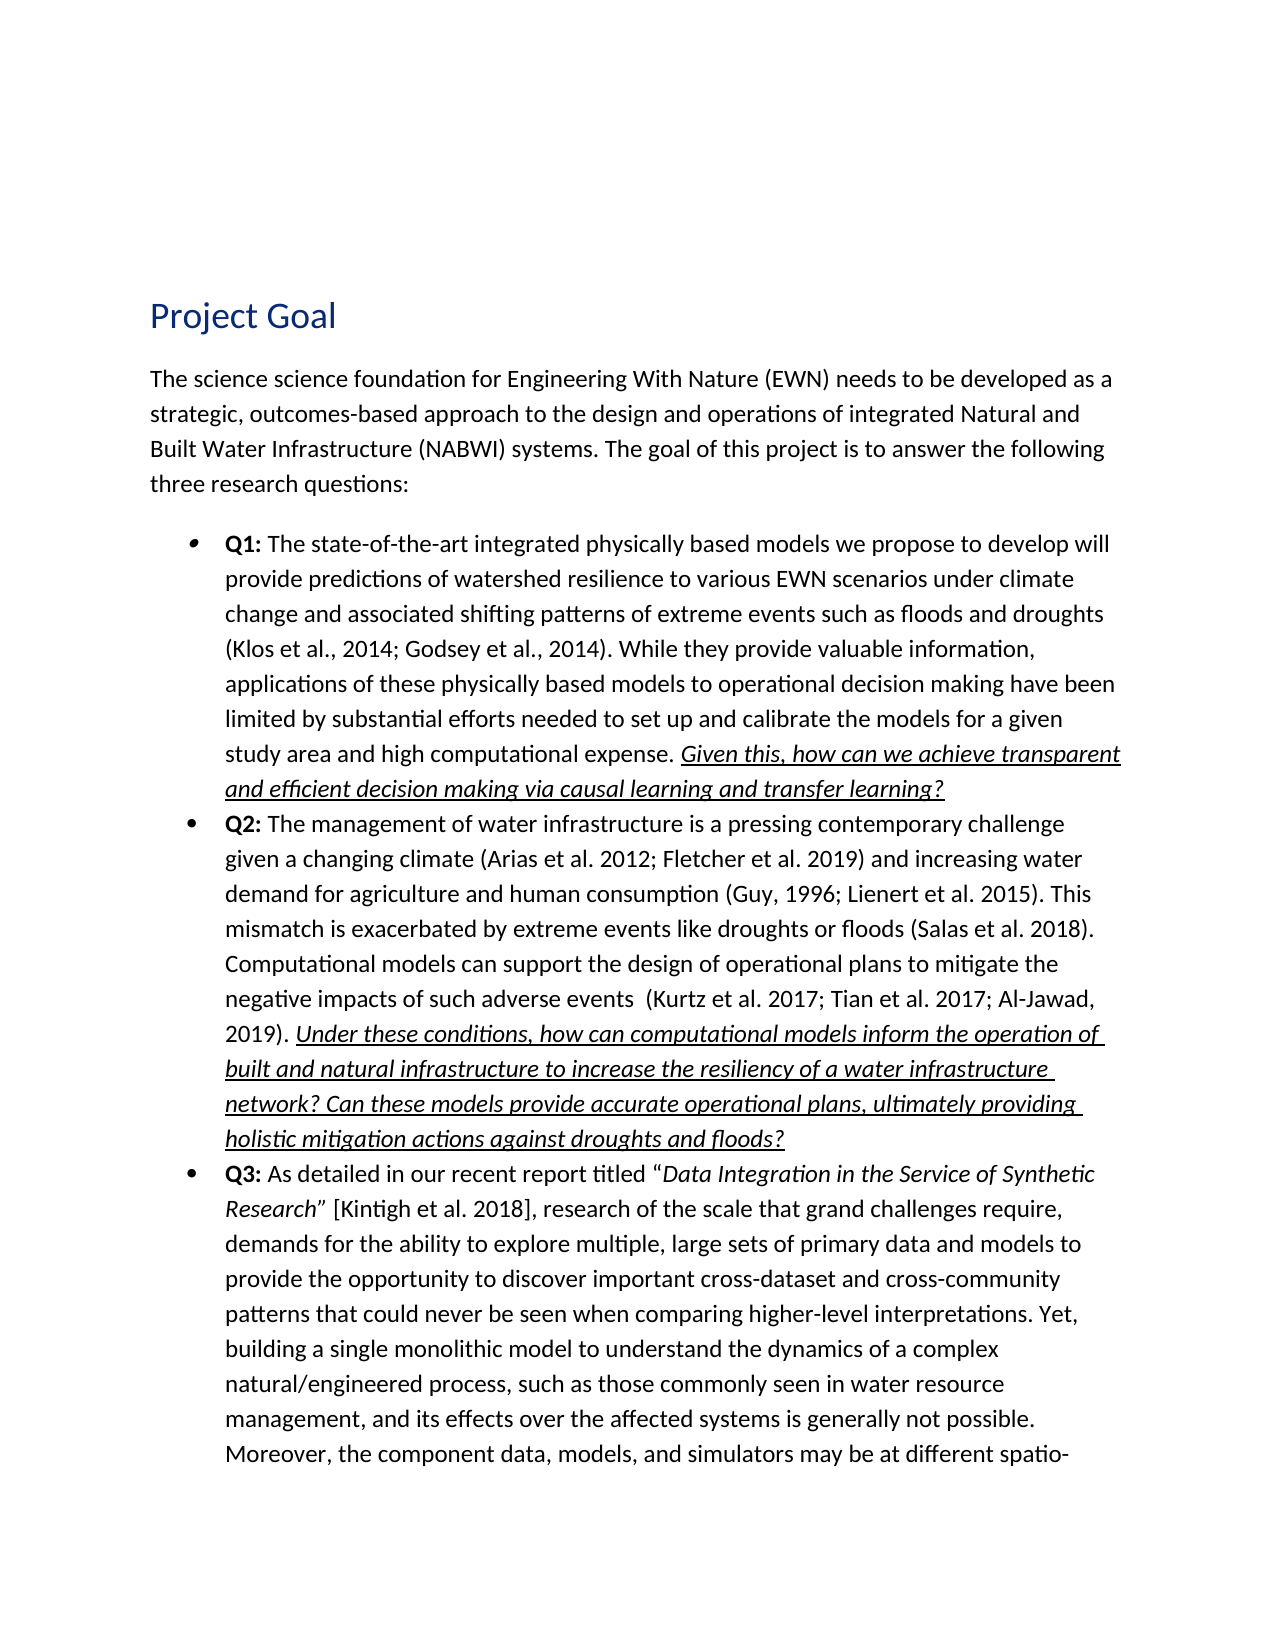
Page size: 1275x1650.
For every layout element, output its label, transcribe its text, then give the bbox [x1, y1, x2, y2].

subtitle Project Goal [150, 292, 1125, 338]
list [187, 1158, 1125, 1469]
text The science science foundation for Engineering With Nature (EWN) needs to be developed as a strategic, outcomes-based approach to the design and operations of integrated Natural and Built Water Infrastructure (NABWI) systems. The goal of this project is to answer the following three research questions: [150, 363, 1125, 499]
list Q1: The state-of-the-art integrated physically based models we propose to develop will provide predictions of watershed resilience to various EWN scenarios under climate change and associated shifting patterns of extreme events such as floods and droughts (Klos et al., 2014; Godsey et al., 2014). While they provide valuable information, applications of these physically based models to operational decision making have been limited by substantial efforts needed to set up and calibrate the models for a given study area and high computational expense. Given this, how can we achieve transparent and efficient decision making via causal learning and transfer learning? [187, 528, 1125, 804]
list Q2: The management of water infrastructure is a pressing contemporary challenge given a changing climate (Arias et al. 2012; Fletcher et al. 2019) and increasing water demand for agriculture and human consumption (Guy, 1996; Lienert et al. 2015). This mismatch is exacerbated by extreme events like droughts or floods (Salas et al. 2018). Computational models can support the design of operational plans to mitigate the negative impacts of such adverse events (Kurtz et al. 2017; Tian et al. 2017; Al-Jawad, 2019). Under these conditions, how can computational models inform the operation of built and natural infrastructure to increase the resiliency of a water infrastructure network? Can these models provide accurate operational plans, ultimately providing holistic mitigation actions against droughts and floods? [187, 808, 1125, 1154]
